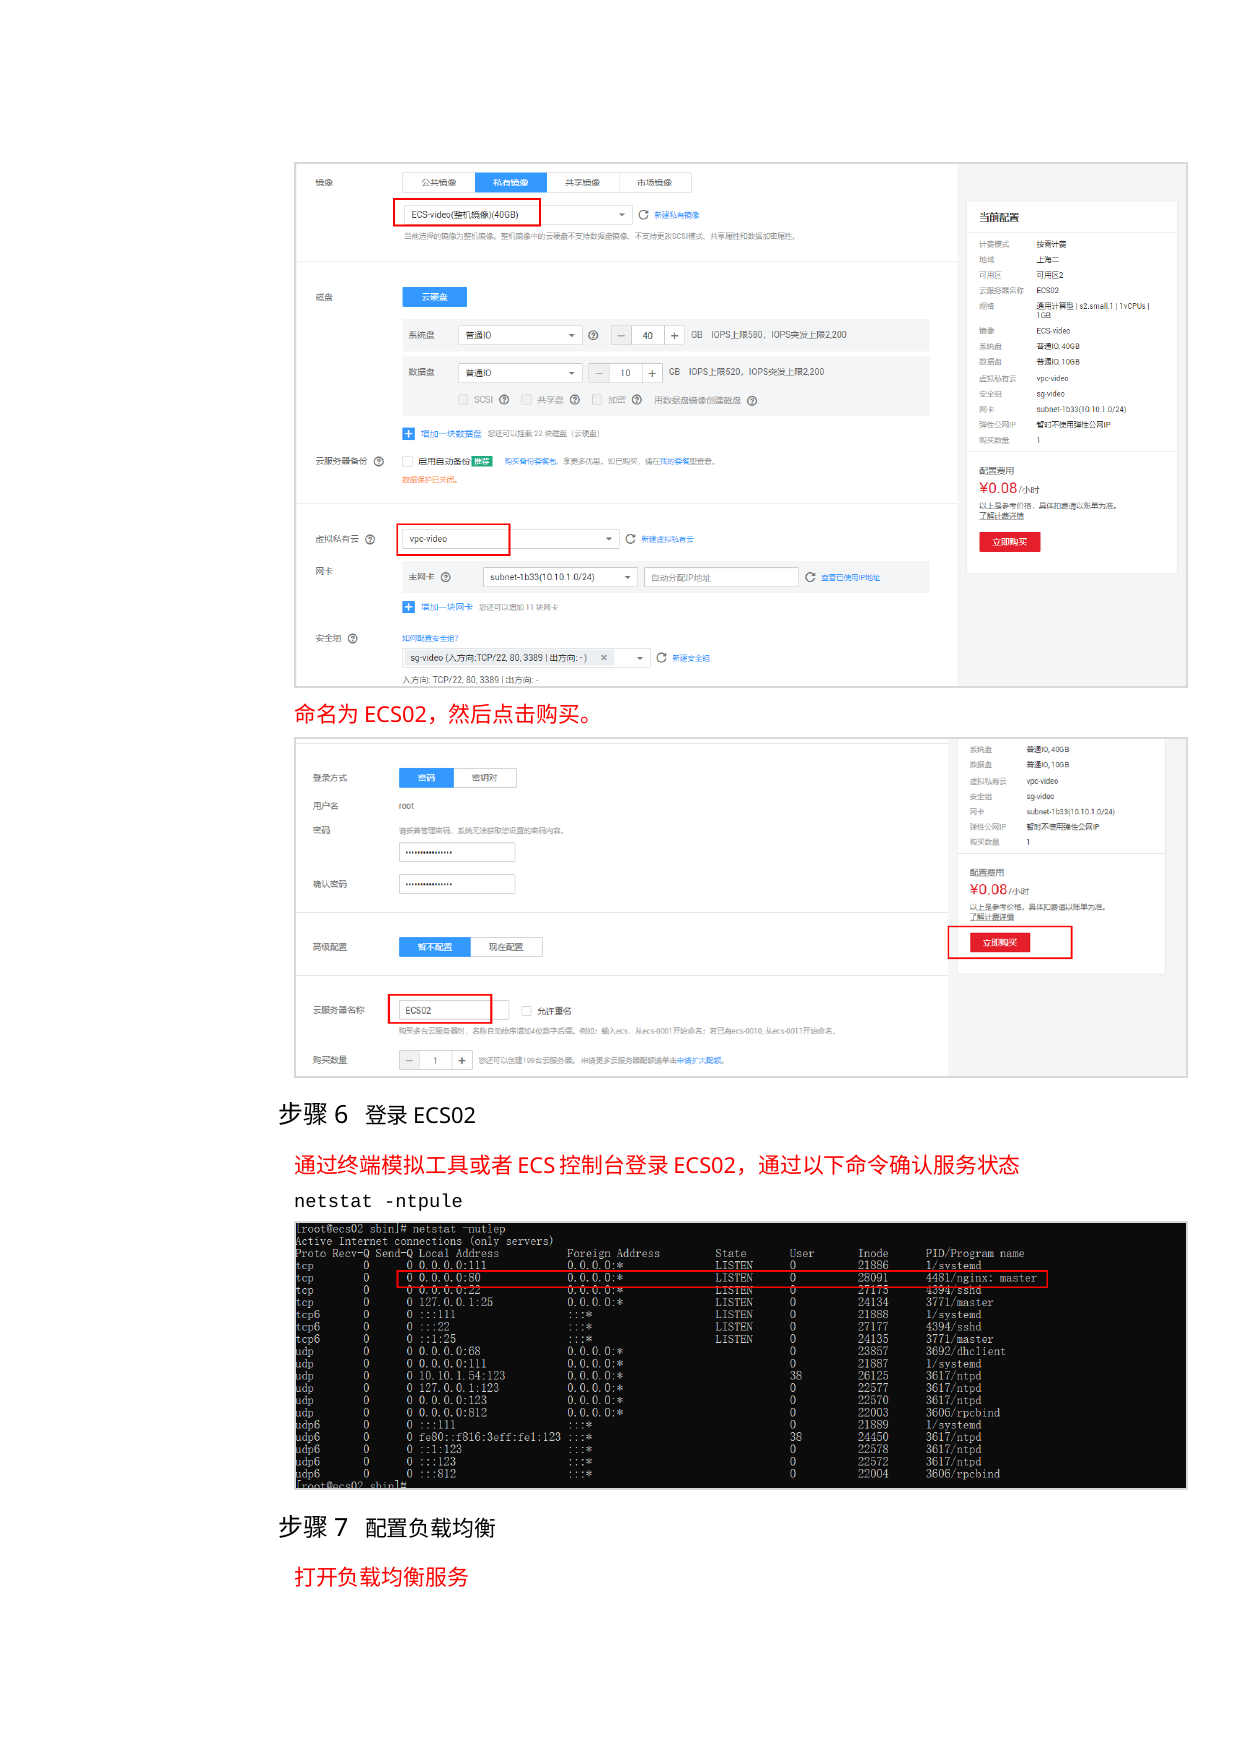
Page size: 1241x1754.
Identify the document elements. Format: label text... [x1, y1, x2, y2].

text 配置负载均衡 [348, 1507, 1053, 1543]
text 命名为ECS02，然后点击购买。 [294, 697, 1053, 729]
picture [296, 739, 1186, 1076]
text 打开负载均衡服务 [294, 1560, 1053, 1592]
picture [296, 1223, 1186, 1488]
text 登录ECS02 [348, 1095, 1053, 1131]
text netstat -ntpule [294, 1188, 1053, 1213]
picture [296, 164, 1186, 686]
text 通过终端模拟工具或者ECS控制台登录ECS02，通过以下命令确认服务状态 [294, 1148, 1053, 1179]
